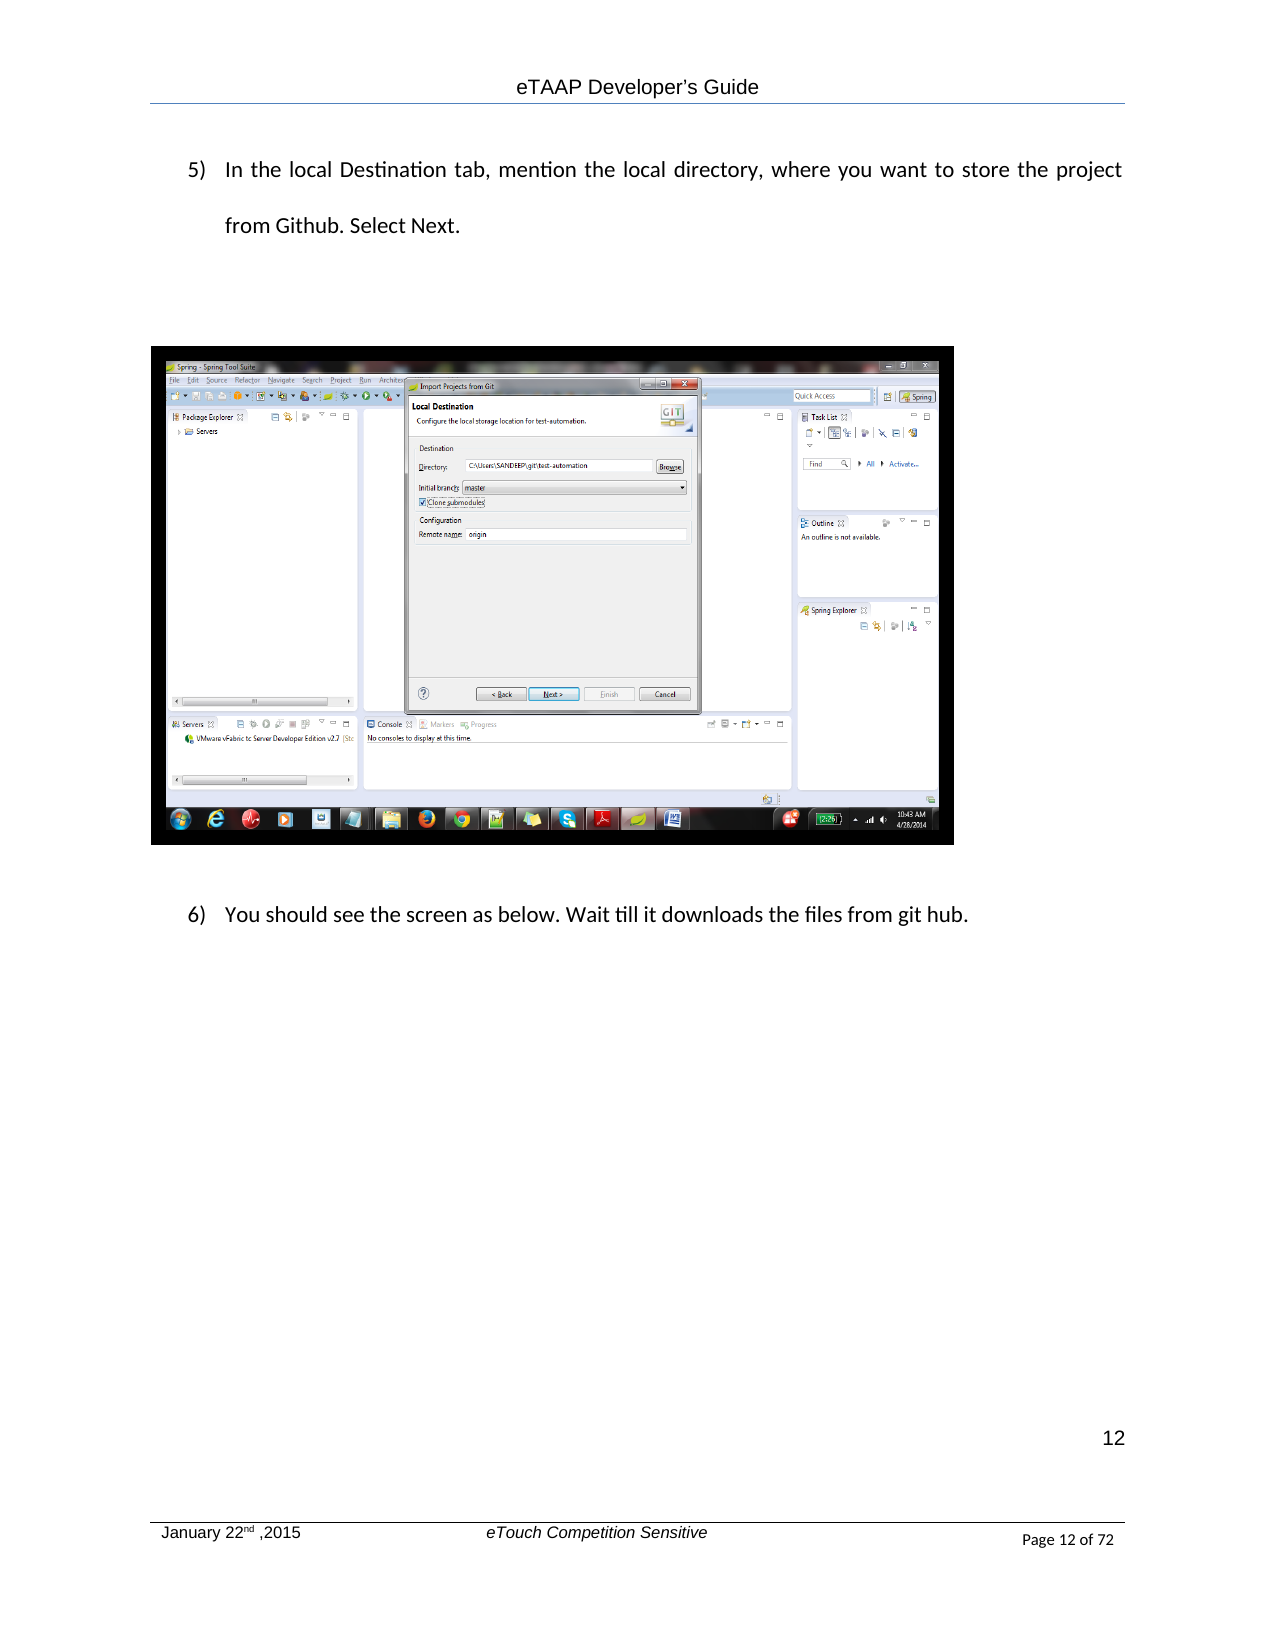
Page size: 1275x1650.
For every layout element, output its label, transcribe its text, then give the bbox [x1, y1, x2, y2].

picture [166, 361, 939, 830]
list You should see the screen as below. Wait till it downloads the files from git hub. [187, 895, 1125, 933]
list In the local Destination tab, mention the local directory, where you want to store the project from Github. Select Next. [187, 150, 1125, 244]
